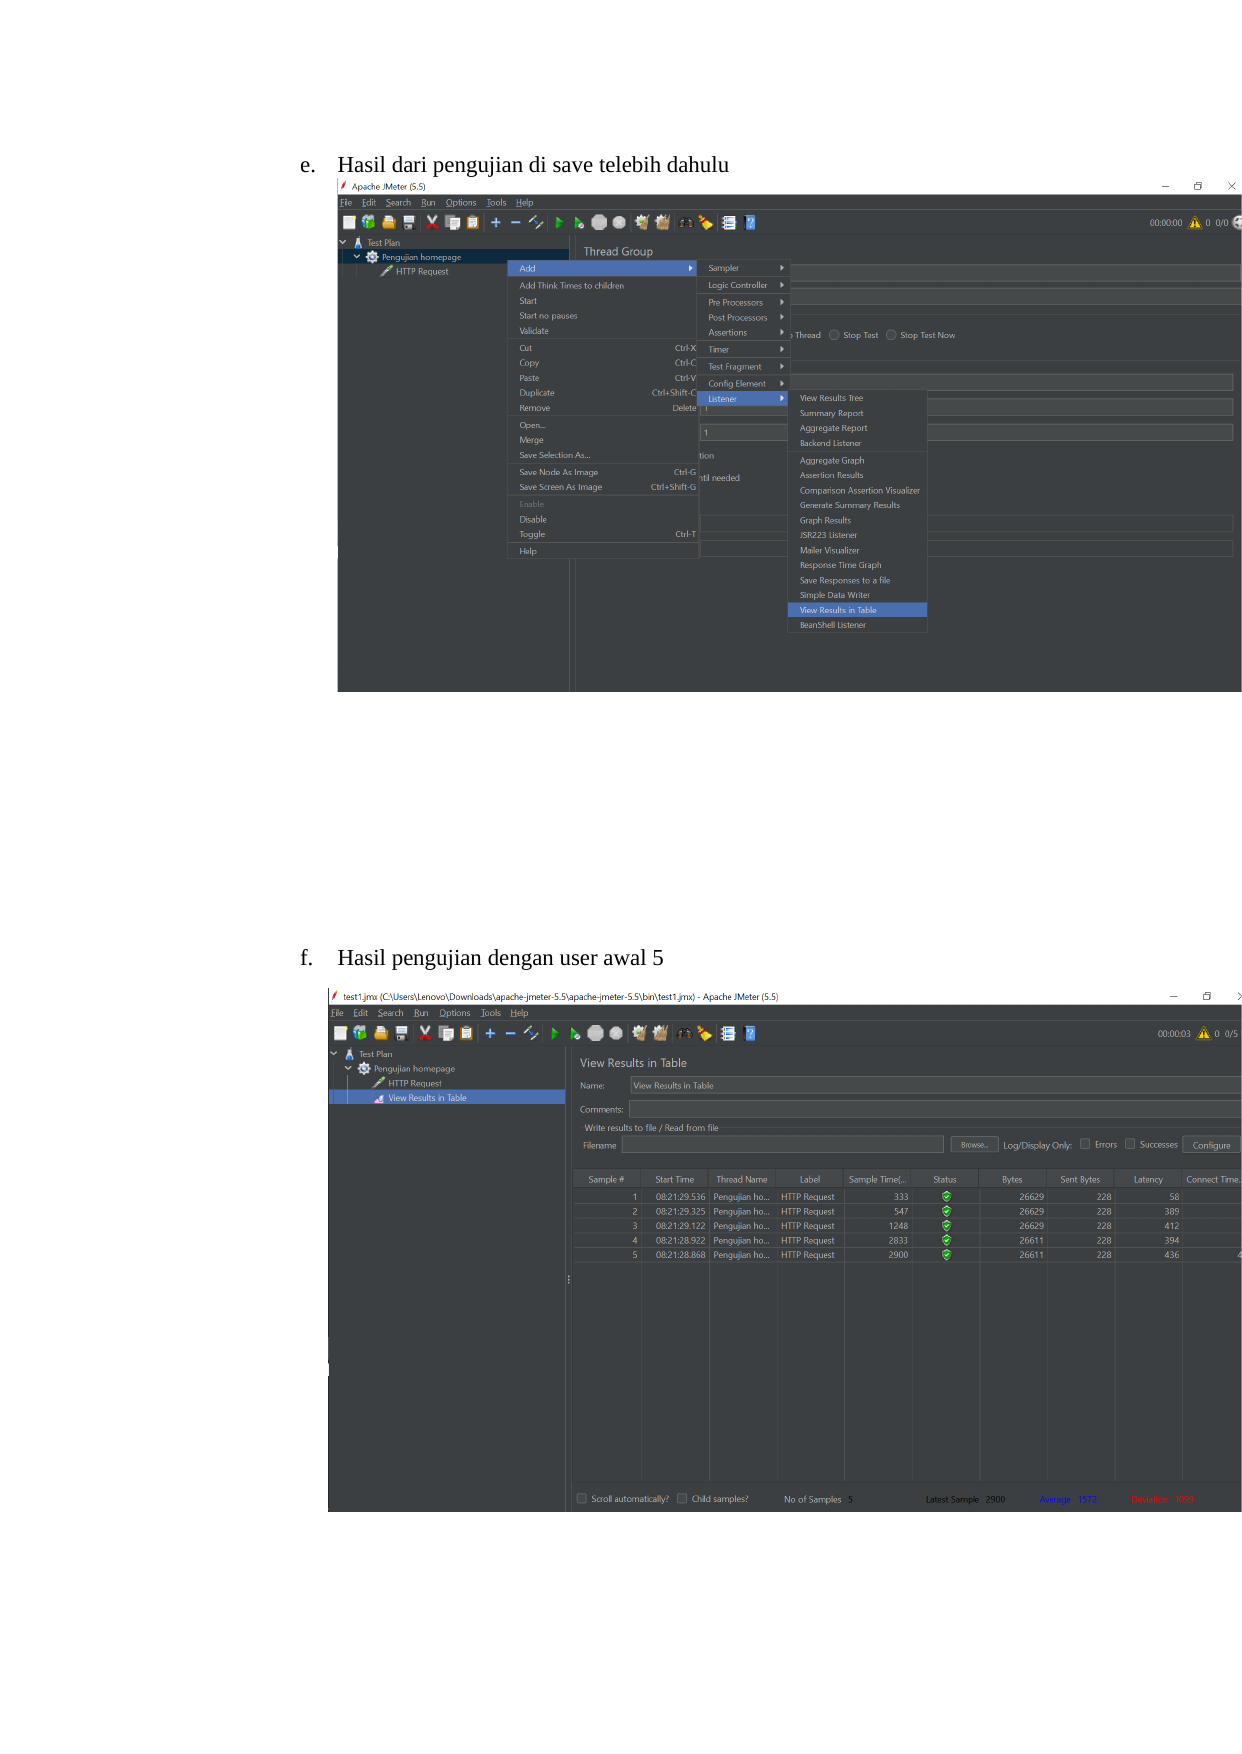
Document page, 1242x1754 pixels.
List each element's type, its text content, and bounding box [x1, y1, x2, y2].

picture [337, 178, 1242, 692]
picture [328, 988, 1242, 1512]
list Hasil pengujian dengan user awal 5 [300, 944, 1084, 971]
list Hasil dari pengujian di save telebih dahulu [300, 151, 1084, 177]
